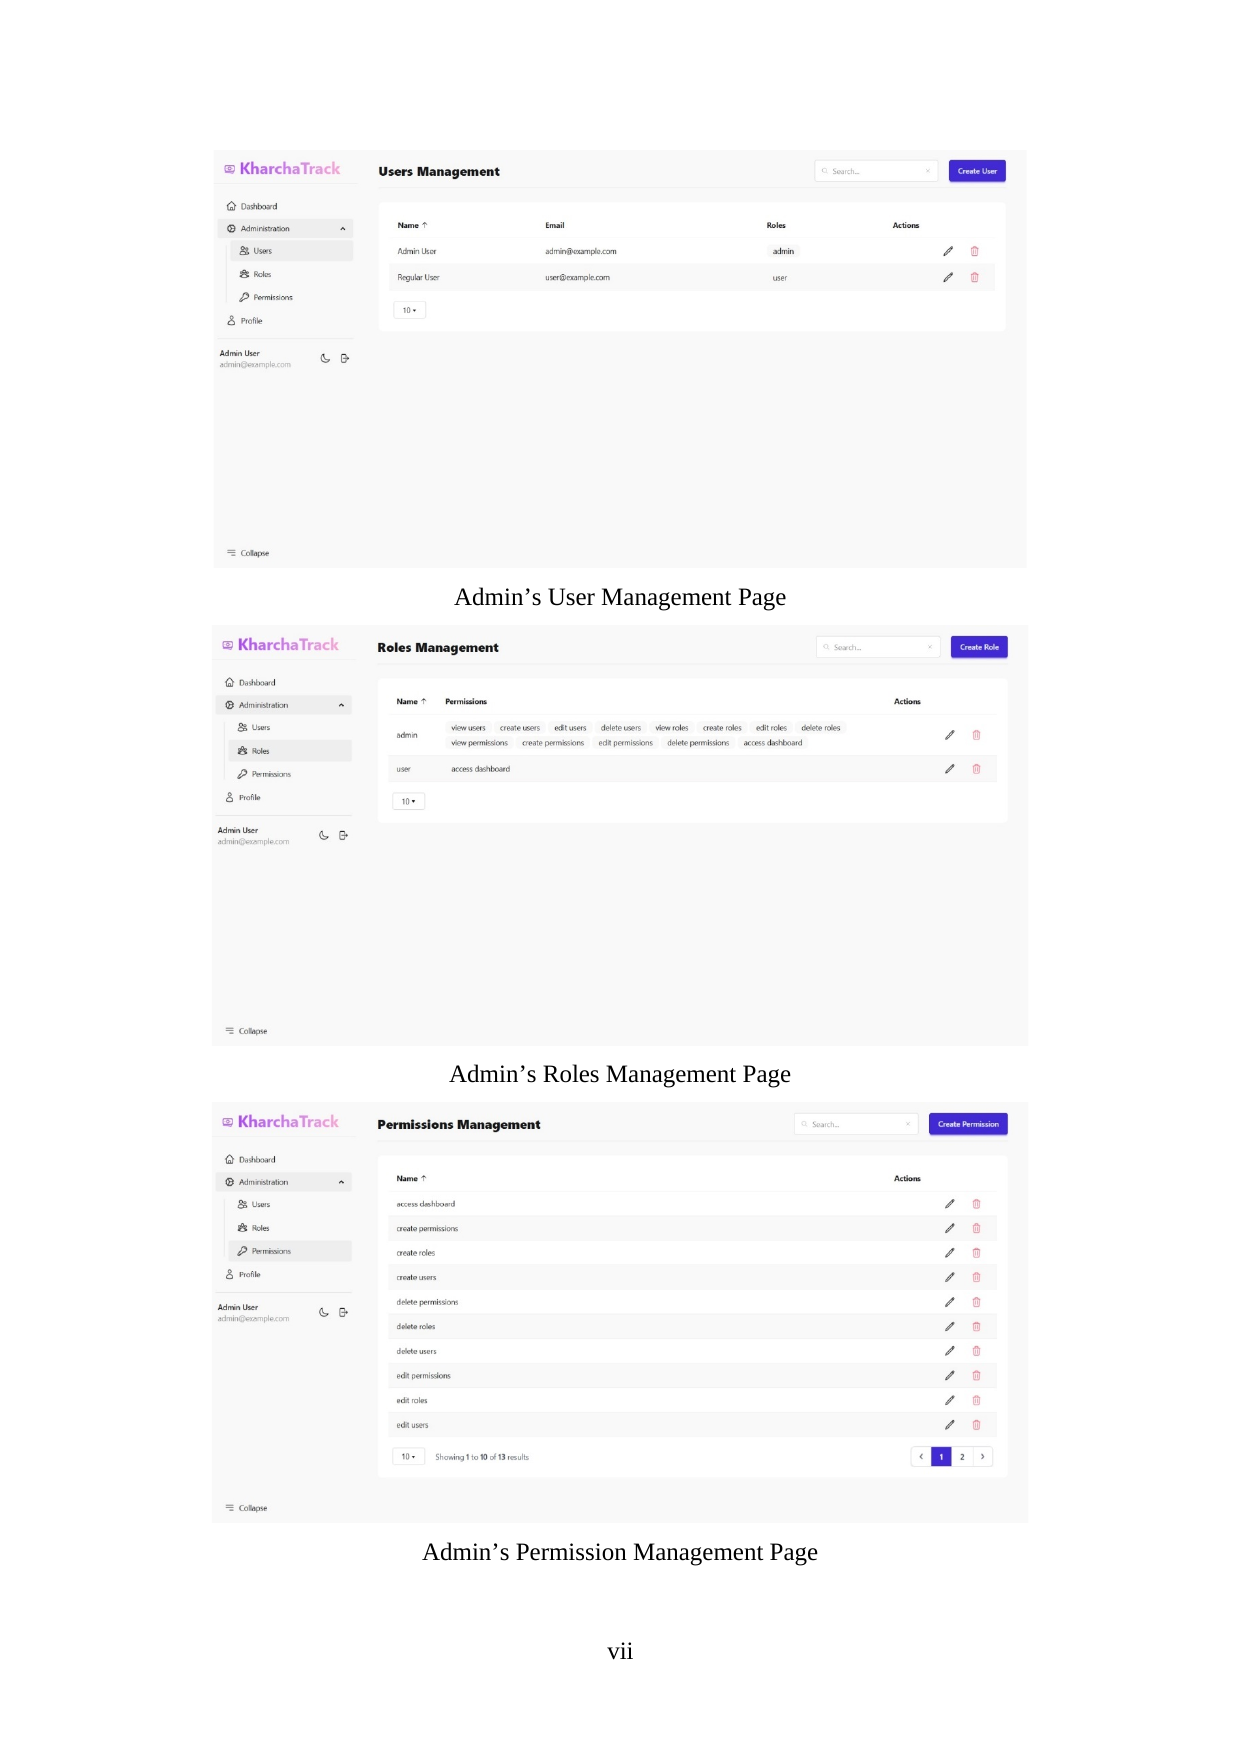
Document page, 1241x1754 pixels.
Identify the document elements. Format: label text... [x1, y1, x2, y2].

text Admin’s User Management Page [187, 582, 1053, 611]
text Admin’s Permission Management Page [187, 1537, 1053, 1566]
text Admin’s Roles Management Page [187, 1059, 1053, 1088]
picture [213, 150, 1027, 568]
picture [211, 1102, 1029, 1523]
picture [211, 625, 1029, 1046]
